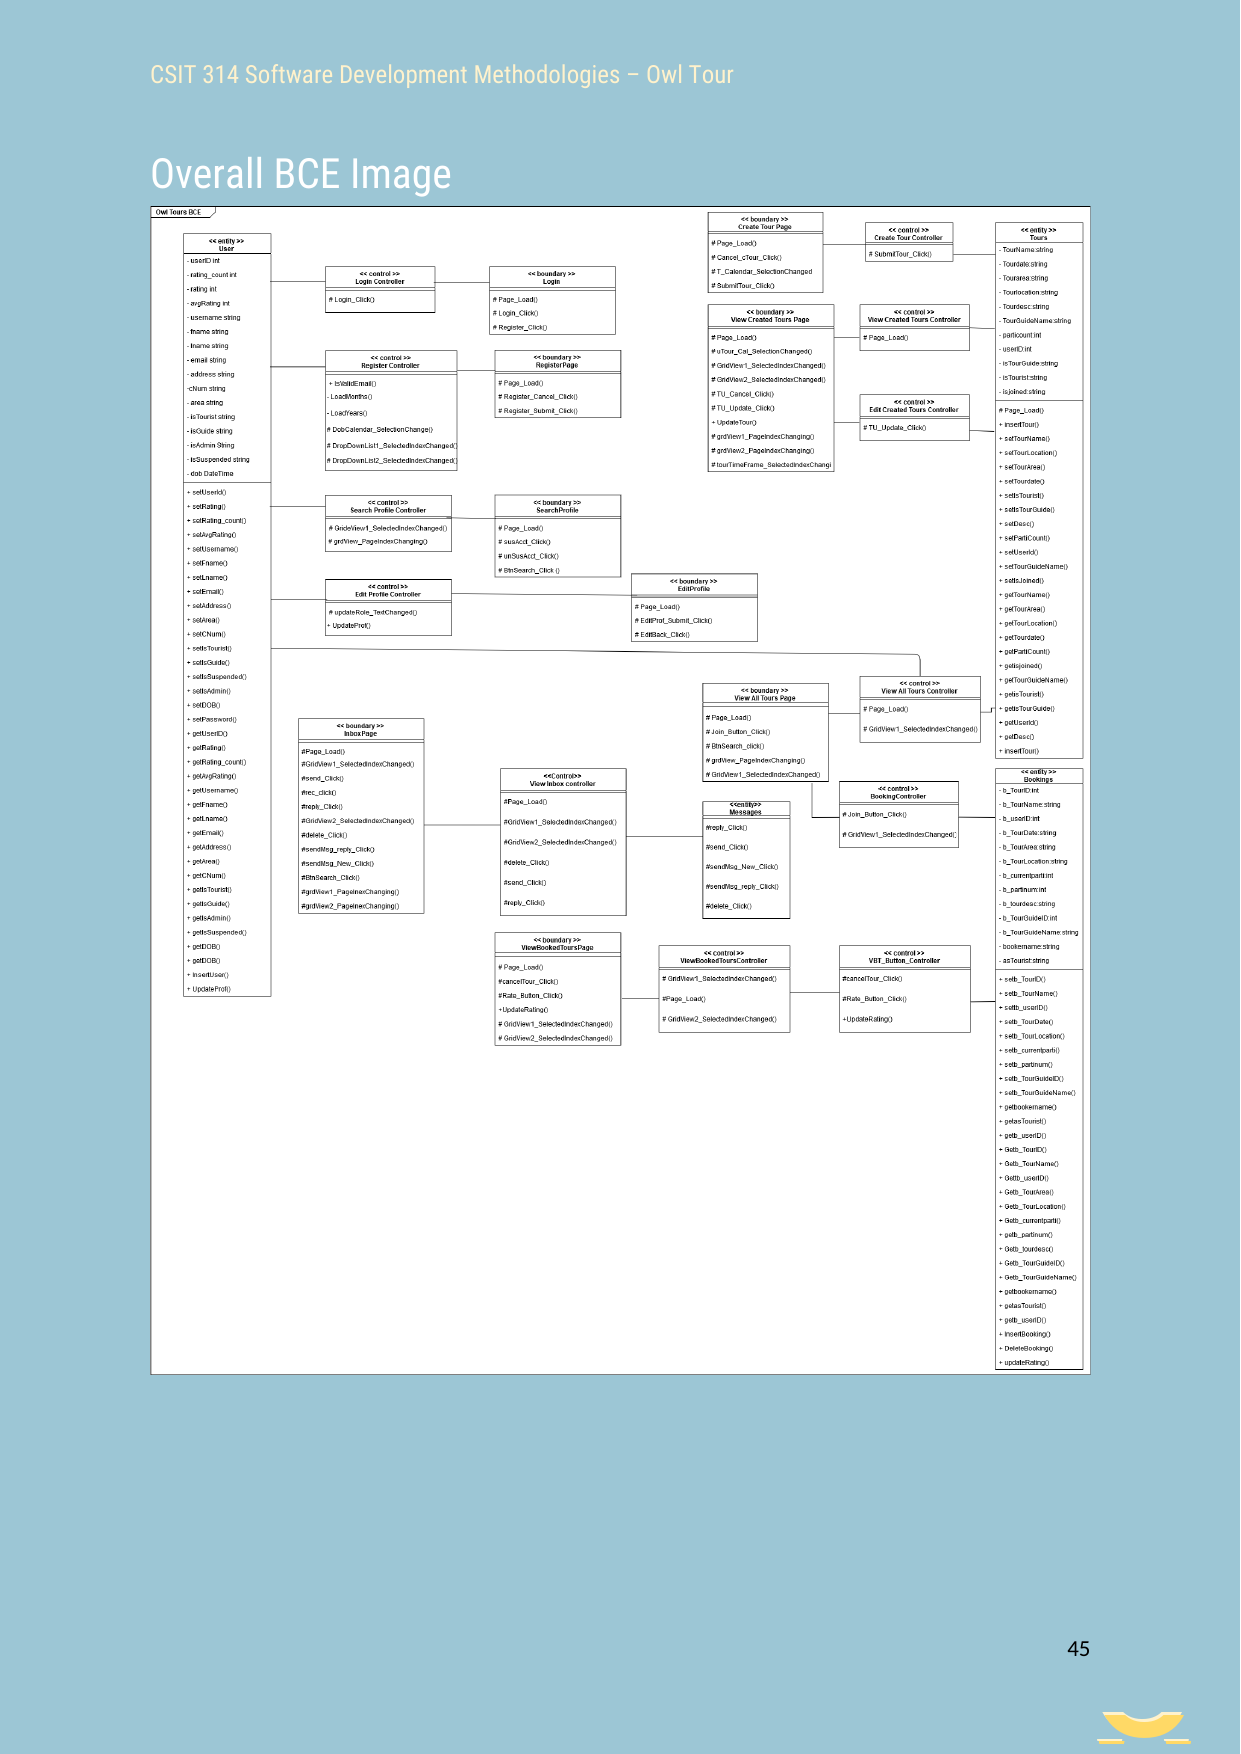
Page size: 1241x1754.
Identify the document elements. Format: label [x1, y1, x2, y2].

picture [150, 206, 1091, 1375]
